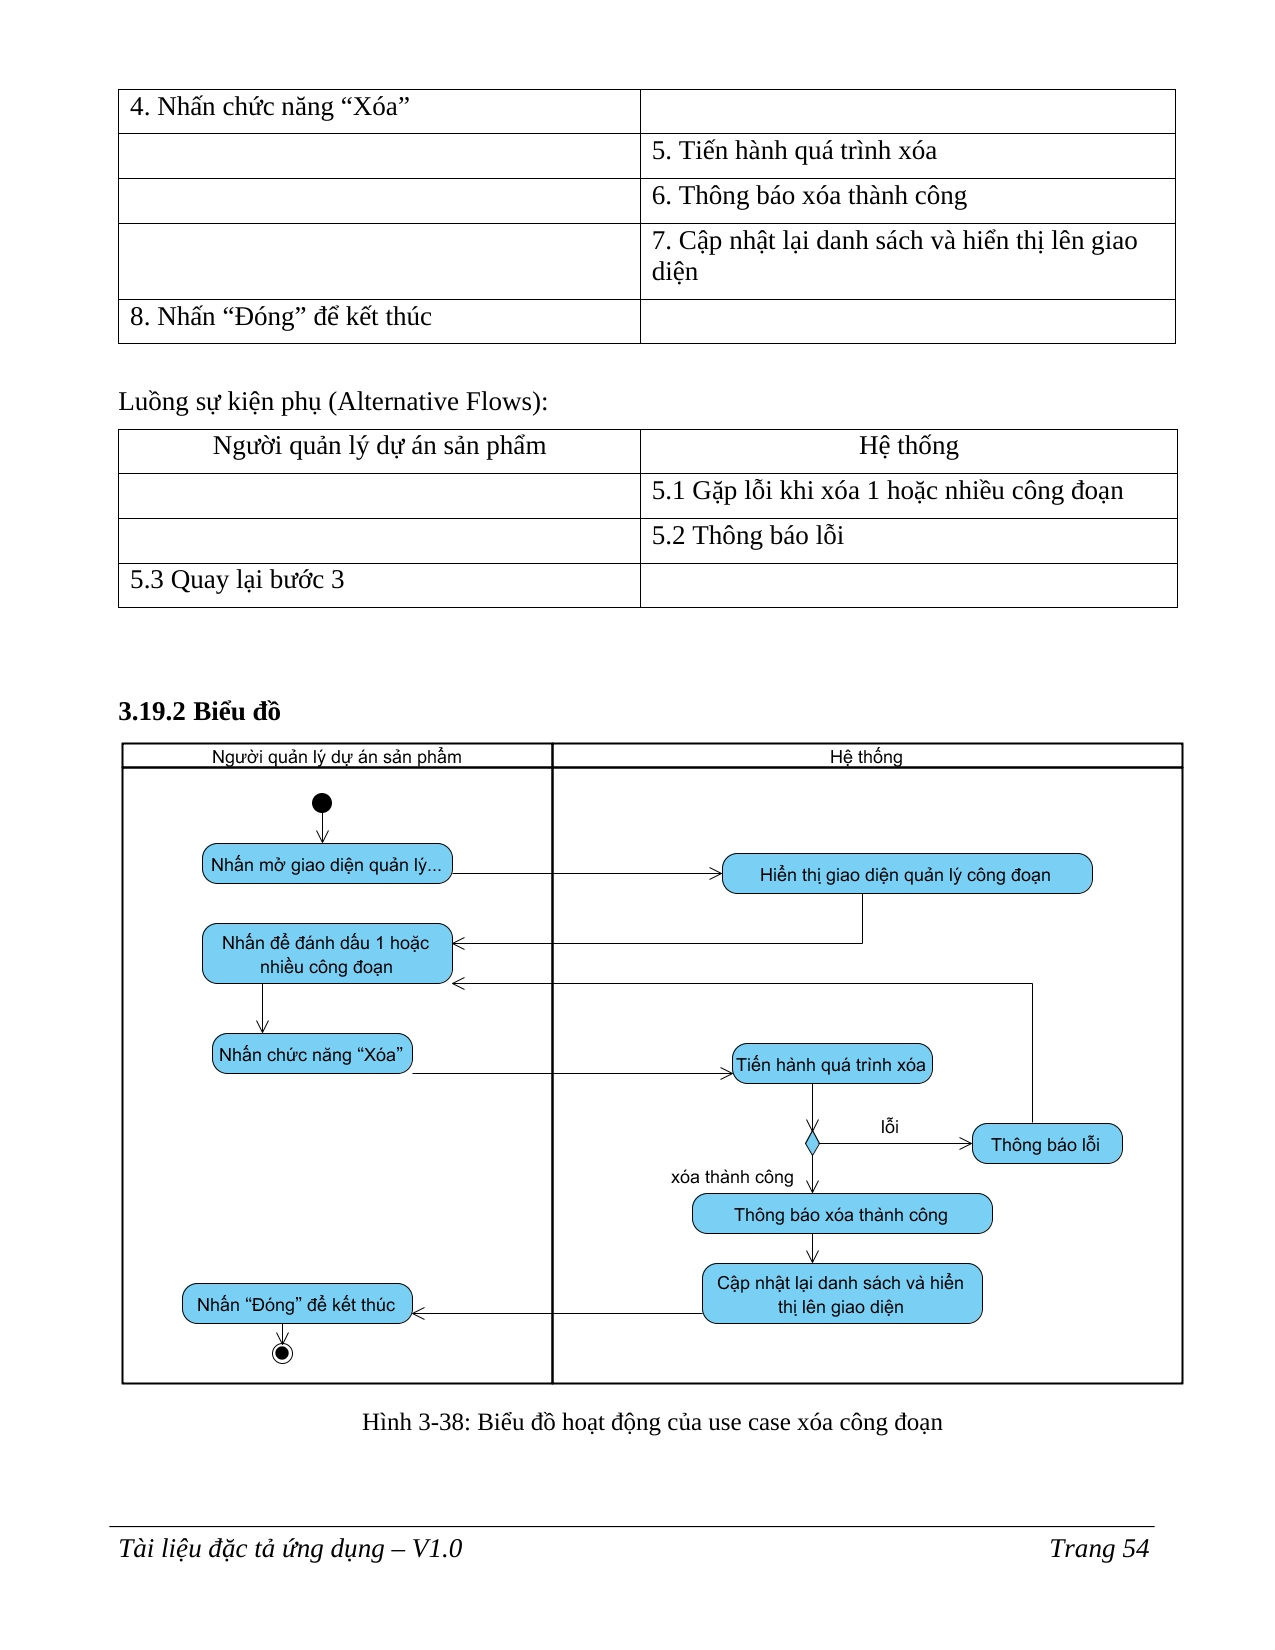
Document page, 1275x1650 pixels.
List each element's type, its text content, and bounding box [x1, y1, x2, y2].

table_cell 7. Cập nhật lại danh sách và hiển thị lên giao diện [641, 224, 1175, 298]
table_cell [119, 519, 640, 562]
table_cell 6. Thông báo xóa thành công [641, 179, 1175, 223]
subtitle Biểu đồ [118, 696, 1186, 727]
table_cell [119, 134, 640, 178]
text Luồng sự kiện phụ (Alternative Flows): [118, 385, 1186, 416]
table_cell 5. Tiến hành quá trình xóa [641, 134, 1175, 178]
table_cell 5.1 Gặp lỗi khi xóa 1 hoặc nhiều công đoạn [641, 474, 1177, 518]
table_cell [641, 300, 1175, 343]
table_header Người quản lý dự án sản phẩm [119, 430, 640, 473]
table_cell [641, 564, 1177, 607]
table_cell [119, 179, 640, 223]
table_cell [641, 90, 1175, 133]
table_cell [119, 224, 640, 298]
table_header Hệ thống [641, 430, 1177, 473]
table_cell 5.2 Thông báo lỗi [641, 519, 1177, 562]
picture [118, 739, 1187, 1389]
table_cell [119, 474, 640, 518]
table_cell 4. Nhấn chức năng “Xóa” [119, 90, 640, 133]
table_cell 8. Nhấn “Đóng” để kết thúc [119, 300, 640, 343]
table_cell 5.3 Quay lại bước 3 [119, 564, 640, 607]
